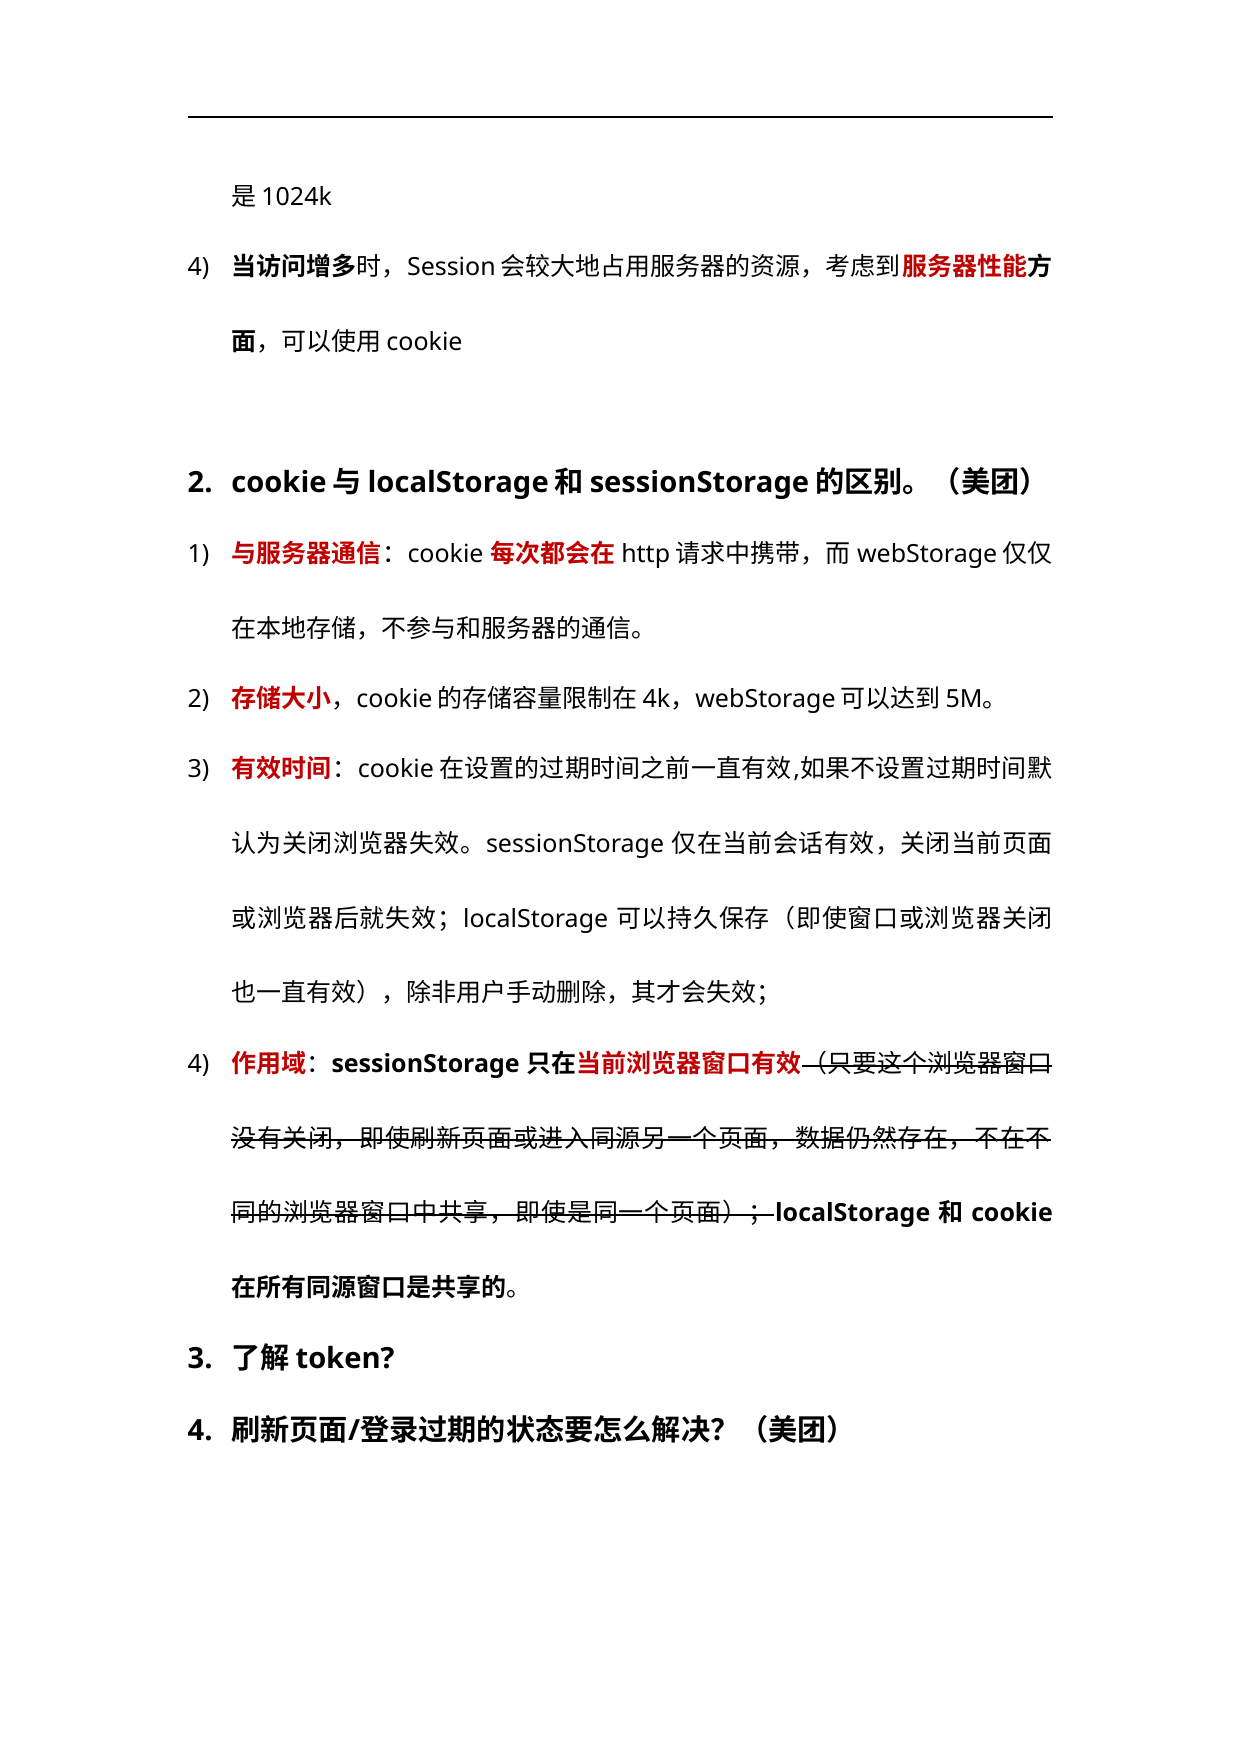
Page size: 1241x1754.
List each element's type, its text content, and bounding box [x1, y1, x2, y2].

list 与服务器通信：cookie 每次都会在http请求中携带，而 webStorage仅仅在本地存储，不参与和服务器的通信。 [187, 519, 1053, 659]
list 存储大小，cookie的存储容量限制在4k，webStorage可以达到5M。 [187, 664, 1053, 729]
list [187, 162, 1053, 227]
list 有效时间：cookie在设置的过期时间之前一直有效,如果不设置过期时间默认为关闭浏览器失效。sessionStorage 仅在当前会话有效，关闭当前页面或浏览器后就失效；localStorage 可以持久保存（即使窗口或浏览器关闭也一直有效），除非用户手动删除，其才会失效； [187, 734, 1053, 1023]
subtitle 刷新页面/登录过期的状态要怎么解决？（美团） [187, 1395, 1053, 1460]
subtitle cookie与localStorage和sessionStorage的区别。（美团） [187, 448, 1053, 513]
subtitle 了解token? [187, 1323, 1053, 1388]
list 当访问增多时，Session会较大地占用服务器的资源，考虑到服务器性能方面，可以使用cookie [187, 232, 1053, 372]
list 作用域：sessionStorage 只在当前浏览器窗口有效（只要这个浏览器窗口没有关闭，即使刷新页面或进入同源另一个页面，数据仍然存在，不在不同的浏览器窗口中共享，即使是同一个页面）；localStorage 和 cookie 在所有同源窗口是共享的。 [187, 1029, 1053, 1318]
